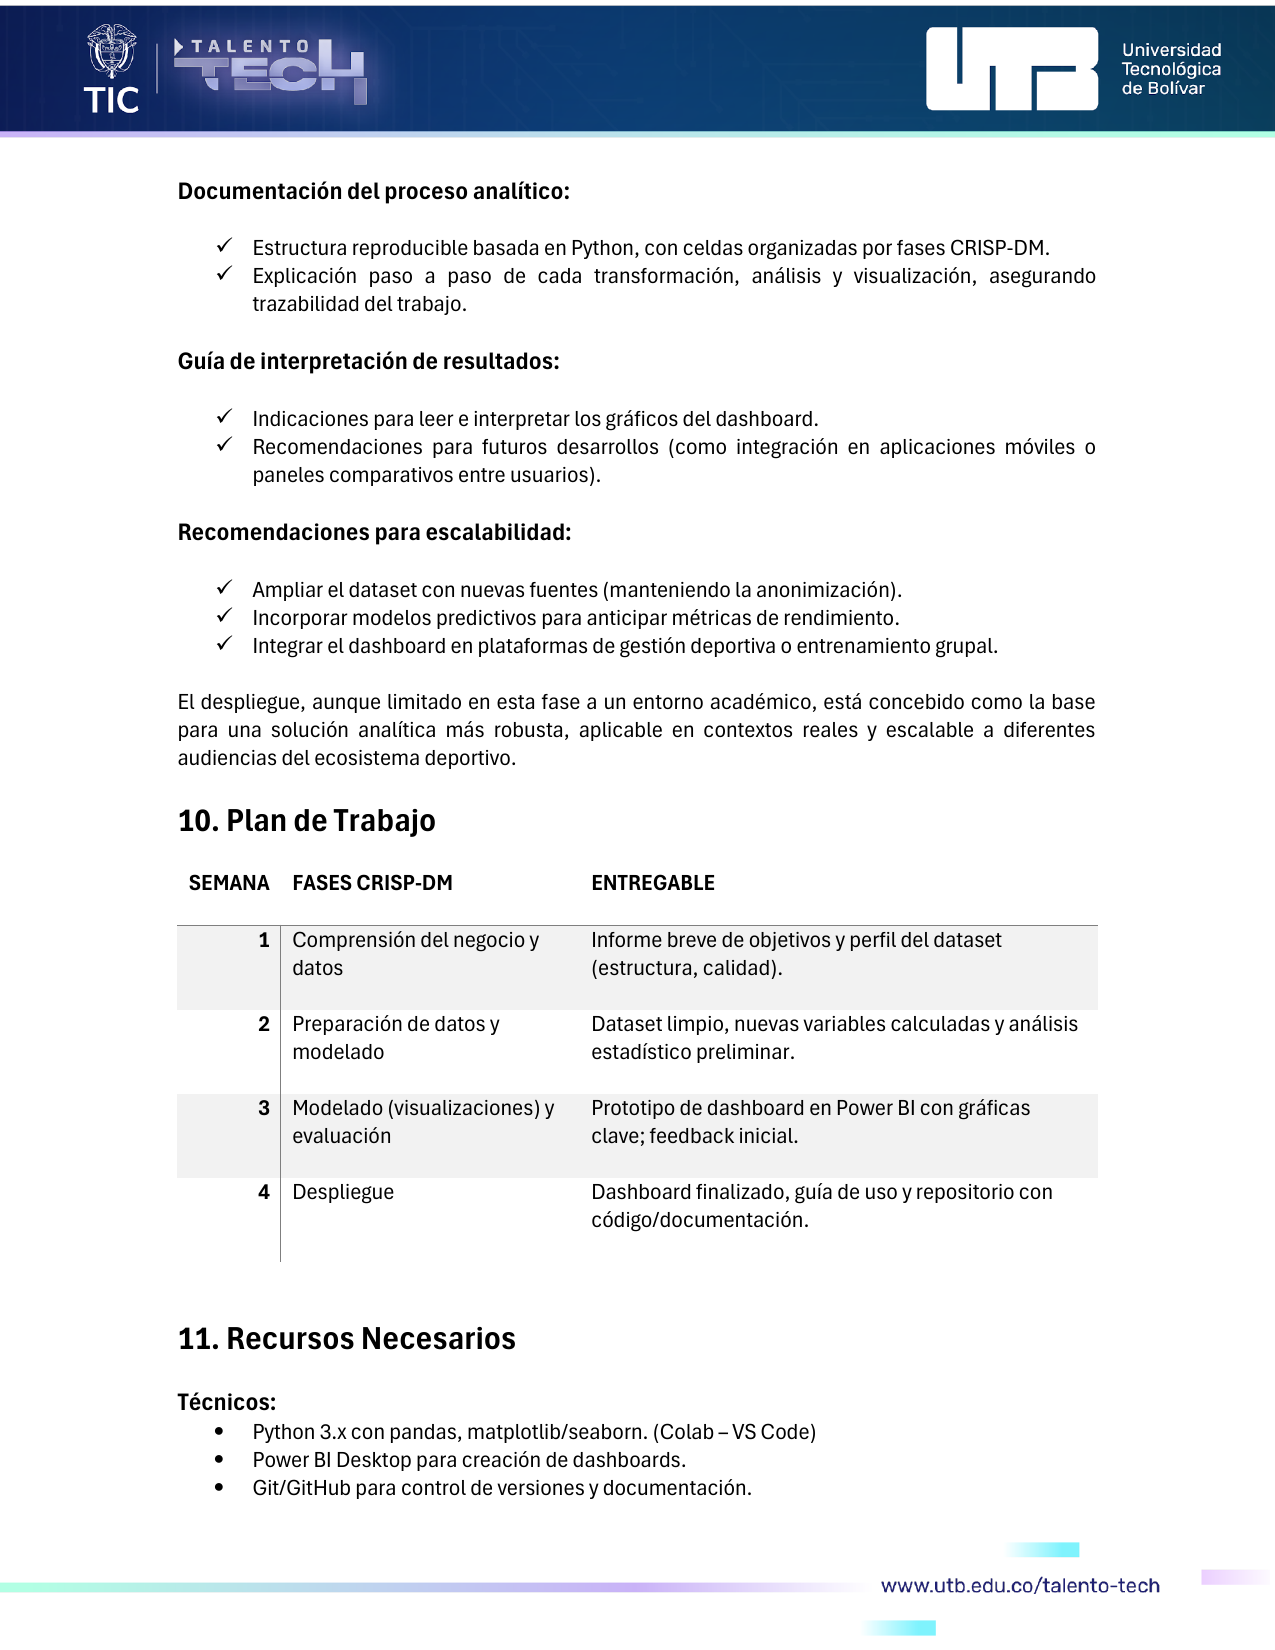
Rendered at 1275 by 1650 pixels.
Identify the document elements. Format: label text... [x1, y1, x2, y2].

list Explicación paso a paso de cada transformación, análisis y visualización, asegurando trazabilidad del trabajo. [215, 262, 1098, 318]
table_header Semana [177, 869, 281, 924]
list Estructura reproducible basada en Python, con celdas organizadas por fases CRISP-DM. [215, 234, 1098, 262]
table_cell Dataset limpio, nuevas variables calculadas y análisis estadístico preliminar. [580, 1010, 1098, 1094]
text El despliegue, aunque limitado en esta fase a un entorno académico, está concebido como la base para una solución analítica más robusta, aplicable en contextos reales y escalable a diferentes audiencias del ecosistema deportivo. [177, 687, 1098, 772]
table_cell 4 [177, 1178, 280, 1262]
list Ampliar el dataset con nuevas fuentes (manteniendo la anonimización). [215, 575, 1098, 603]
list Recomendaciones para futuros desarrollos (como integración en aplicaciones móviles o paneles comparativos entre usuarios). [215, 433, 1098, 489]
list Python 3.x con pandas, matplotlib/seaborn. (Colab – VS Code) [215, 1418, 1098, 1446]
text Documentación del proceso analítico: [177, 176, 1098, 206]
list Integrar el dashboard en plataformas de gestión deportiva o entrenamiento grupal. [215, 631, 1098, 659]
table_cell 2 [177, 1010, 280, 1094]
table_cell Comprensión del negocio y datos [281, 926, 580, 1010]
text 10. Plan de Trabajo [177, 799, 1098, 840]
picture [0, 0, 1275, 160]
text Recomendaciones para escalabilidad: [177, 517, 1098, 547]
picture [0, 1521, 1270, 1645]
list Git/GitHub para control de versiones y documentación. [215, 1474, 1098, 1502]
table_cell 1 [177, 926, 280, 1010]
table_cell Modelado (visualizaciones) y evaluación [281, 1094, 580, 1178]
text Guía de interpretación de resultados: [177, 346, 1098, 377]
table_cell Despliegue [281, 1178, 580, 1262]
table_header Fases CRISP-DM [281, 869, 580, 924]
text Técnicos: [177, 1387, 1098, 1418]
list Power BI Desktop para creación de dashboards. [215, 1446, 1098, 1474]
table_header Entregable [580, 869, 1098, 924]
table_cell 3 [177, 1094, 280, 1178]
table_cell Informe breve de objetivos y perfil del dataset (estructura, calidad). [580, 926, 1098, 1010]
list Incorporar modelos predictivos para anticipar métricas de rendimiento. [215, 603, 1098, 631]
list Indicaciones para leer e interpretar los gráficos del dashboard. [215, 405, 1098, 433]
table_cell Dashboard finalizado, guía de uso y repositorio con código/documentación. [580, 1178, 1098, 1262]
table_cell Prototipo de dashboard en Power BI con gráficas clave; feedback inicial. [580, 1094, 1098, 1178]
text 11. Recursos Necesarios [177, 1318, 1098, 1359]
table_cell Preparación de datos y modelado [281, 1010, 580, 1094]
